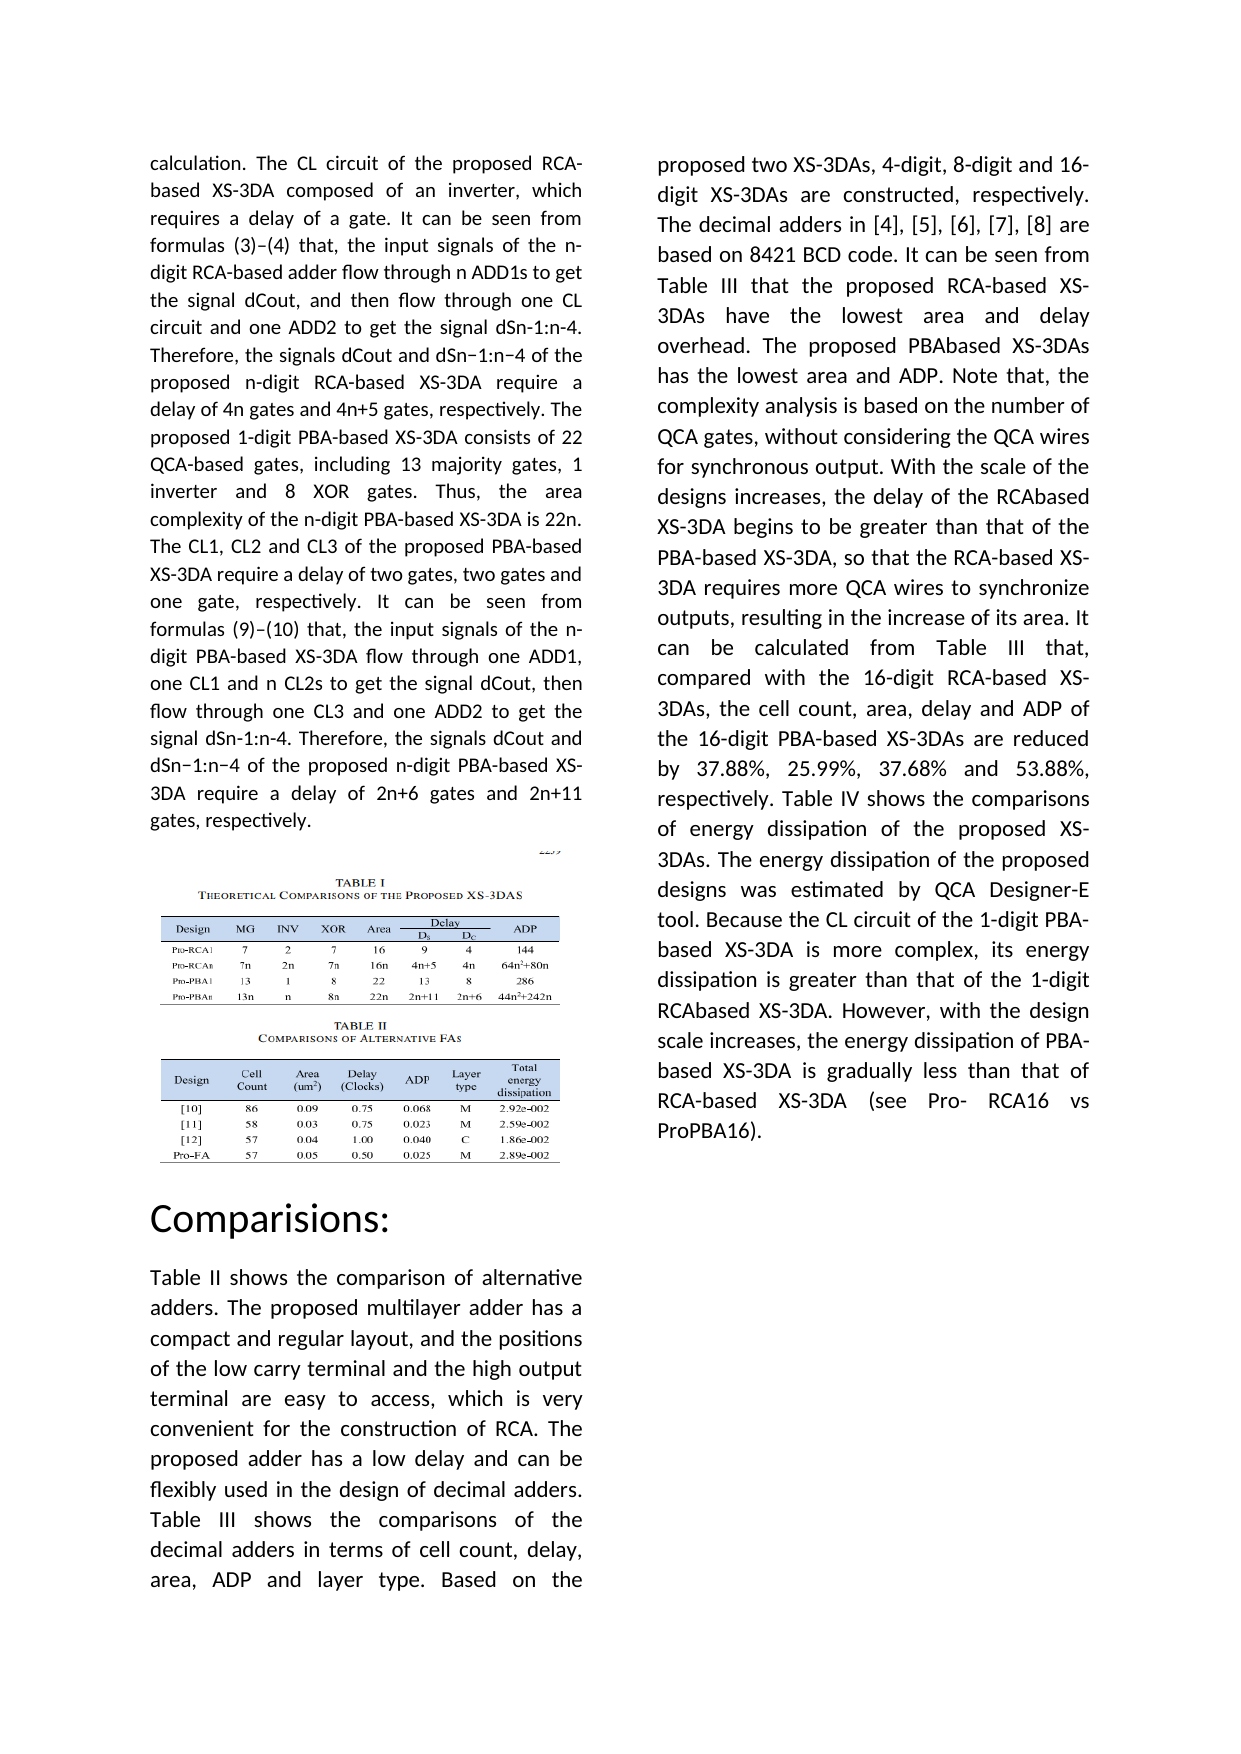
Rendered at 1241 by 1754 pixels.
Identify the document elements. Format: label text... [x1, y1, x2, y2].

text Table II shows the comparison of alternative adders. The proposed multilayer adder has a compact and regular layout, and the positions of the low carry terminal and the high output terminal are easy to access, which is very convenient for the construction of RCA. The proposed adder has a low delay and can be flexibly used in the design of decimal adders. Table III shows the comparisons of the decimal adders in terms of cell count, delay, area, ADP and layer type. Based on the proposed two XS-3DAs, 4-digit, 8-digit and 16-digit XS-3DAs are constructed, respectively. The decimal adders in [4], [5], [6], [7], [8] are based on 8421 BCD code. It can be seen from Table III that the proposed RCA-based XS-3DAs have the lowest area and delay overhead. The proposed PBAbased XS-3DAs has the lowest area and ADP. Note that, the complexity analysis is based on the number of QCA gates, without considering the QCA wires for synchronous output. With the scale of the designs increases, the delay of the RCAbased XS-3DA begins to be greater than that of the PBA-based XS-3DA, so that the RCA-based XS-3DA requires more QCA wires to synchronize outputs, resulting in the increase of its area. It can be calculated from Table III that, compared with the 16-digit RCA-based XS-3DAs, the cell count, area, delay and ADP of the 16-digit PBA-based XS-3DAs are reduced by 37.88%, 25.99%, 37.68% and 53.88%, respectively. Table IV shows the comparisons of energy dissipation of the proposed XS-3DAs. The energy dissipation of the proposed designs was estimated by QCA Designer-E tool. Because the CL circuit of the 1-digit PBA-based XS-3DA is more complex, its energy dissipation is greater than that of the 1-digit RCAbased XS-3DA. However, with the design scale increases, the energy dissipation of PBA-based XS-3DA is gradually less than that of RCA-based XS-3DA (see Pro- RCA16 vs ProPBA16). [657, 150, 1090, 1145]
text Comparisions: [150, 1192, 583, 1243]
text Table II shows the comparison of alternative adders. The proposed multilayer adder has a compact and regular layout, and the positions of the low carry terminal and the high output terminal are easy to access, which is very convenient for the construction of RCA. The proposed adder has a low delay and can be flexibly used in the design of decimal adders. Table III shows the comparisons of the decimal adders in terms of cell count, delay, area, ADP and layer type. Based on the proposed two XS-3DAs, 4-digit, 8-digit and 16-digit XS-3DAs are constructed, respectively. The decimal adders in [4], [5], [6], [7], [8] are based on 8421 BCD code. It can be seen from Table III that the proposed RCA-based XS-3DAs have the lowest area and delay overhead. The proposed PBAbased XS-3DAs has the lowest area and ADP. Note that, the complexity analysis is based on the number of QCA gates, without considering the QCA wires for synchronous output. With the scale of the designs increases, the delay of the RCAbased XS-3DA begins to be greater than that of the PBA-based XS-3DA, so that the RCA-based XS-3DA requires more QCA wires to synchronize outputs, resulting in the increase of its area. It can be calculated from Table III that, compared with the 16-digit RCA-based XS-3DAs, the cell count, area, delay and ADP of the 16-digit PBA-based XS-3DAs are reduced by 37.88%, 25.99%, 37.68% and 53.88%, respectively. Table IV shows the comparisons of energy dissipation of the proposed XS-3DAs. The energy dissipation of the proposed designs was estimated by QCA Designer-E tool. Because the CL circuit of the 1-digit PBA-based XS-3DA is more complex, its energy dissipation is greater than that of the 1-digit RCAbased XS-3DA. However, with the design scale increases, the energy dissipation of PBA-based XS-3DA is gradually less than that of RCA-based XS-3DA (see Pro- RCA16 vs ProPBA16). [150, 1263, 583, 1593]
picture [150, 851, 583, 1173]
